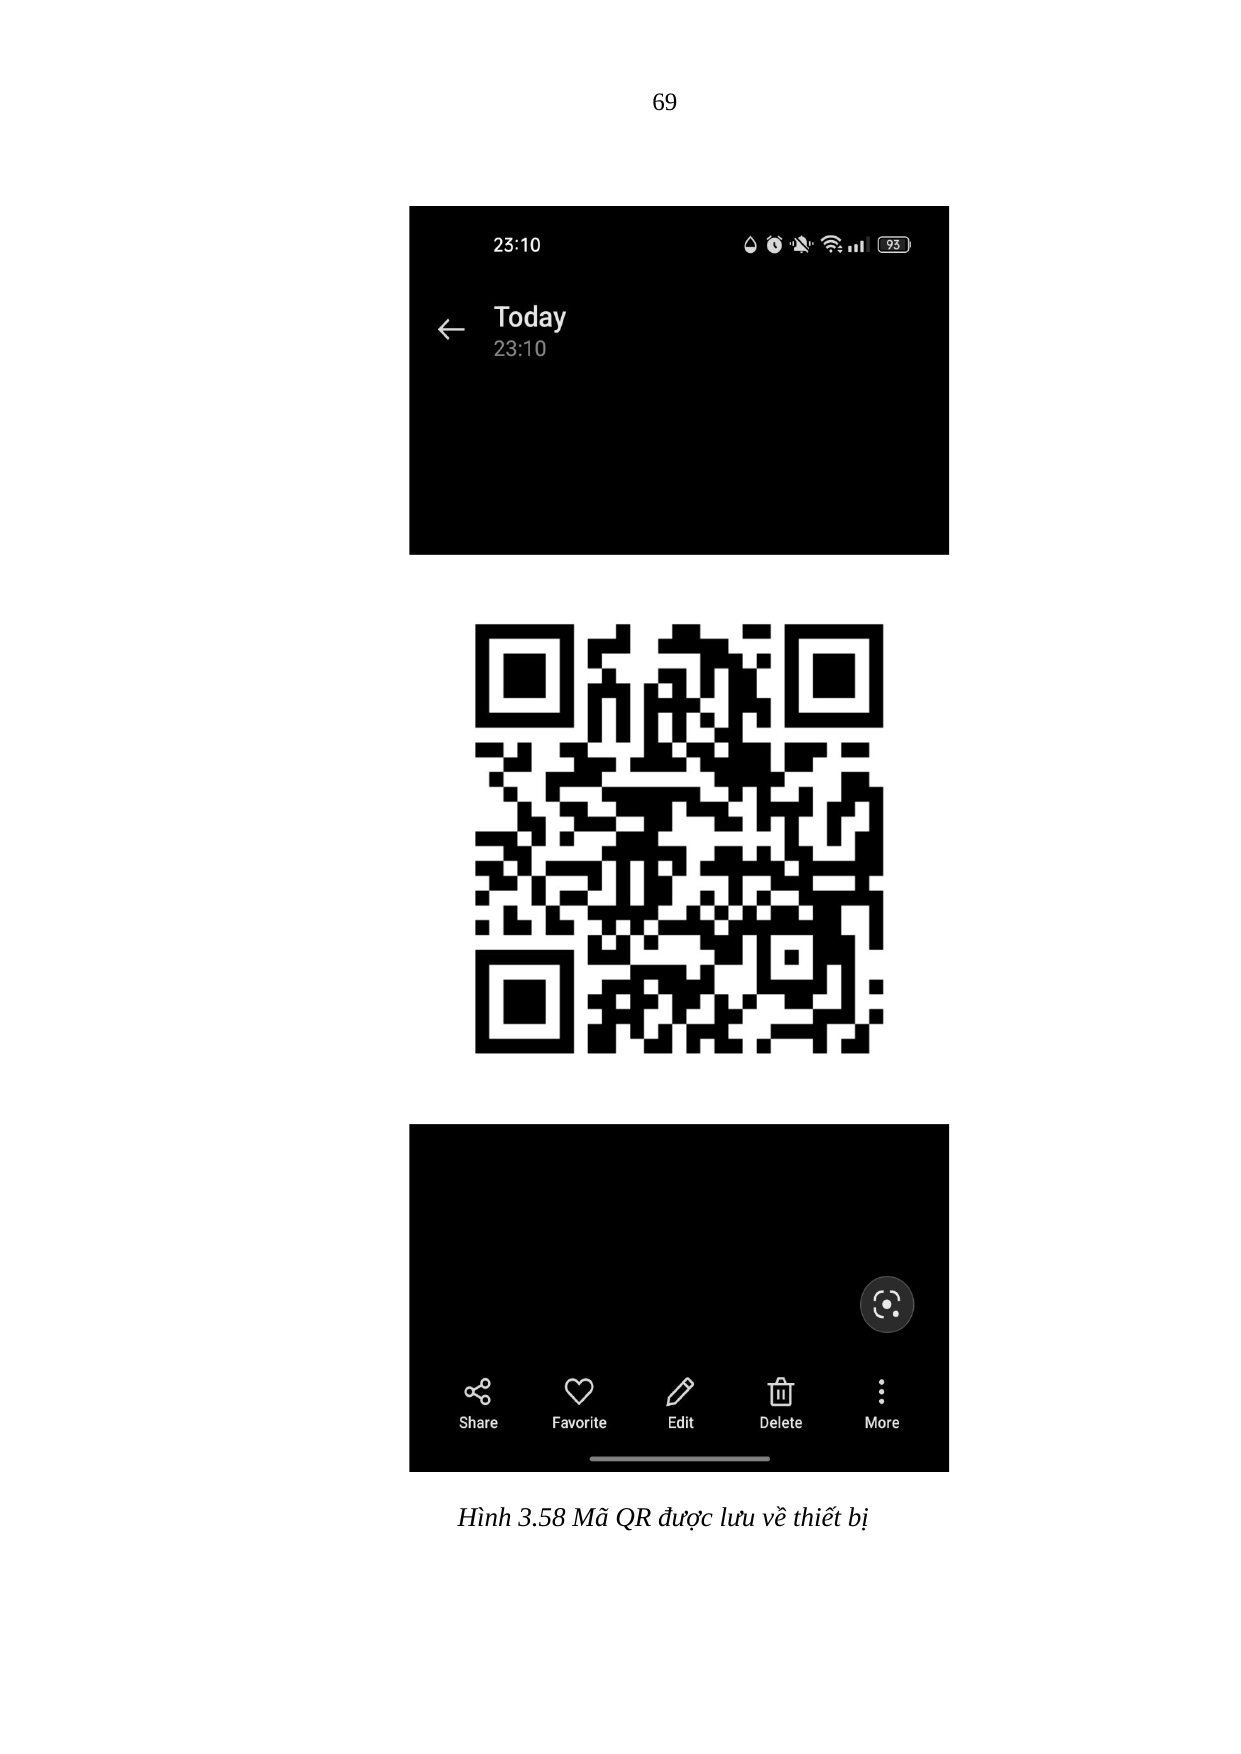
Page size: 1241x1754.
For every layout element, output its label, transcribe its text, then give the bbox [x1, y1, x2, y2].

picture [409, 206, 950, 1472]
text Hình 3.58 Mã QR được lưu về thiết bị [207, 1501, 1122, 1532]
